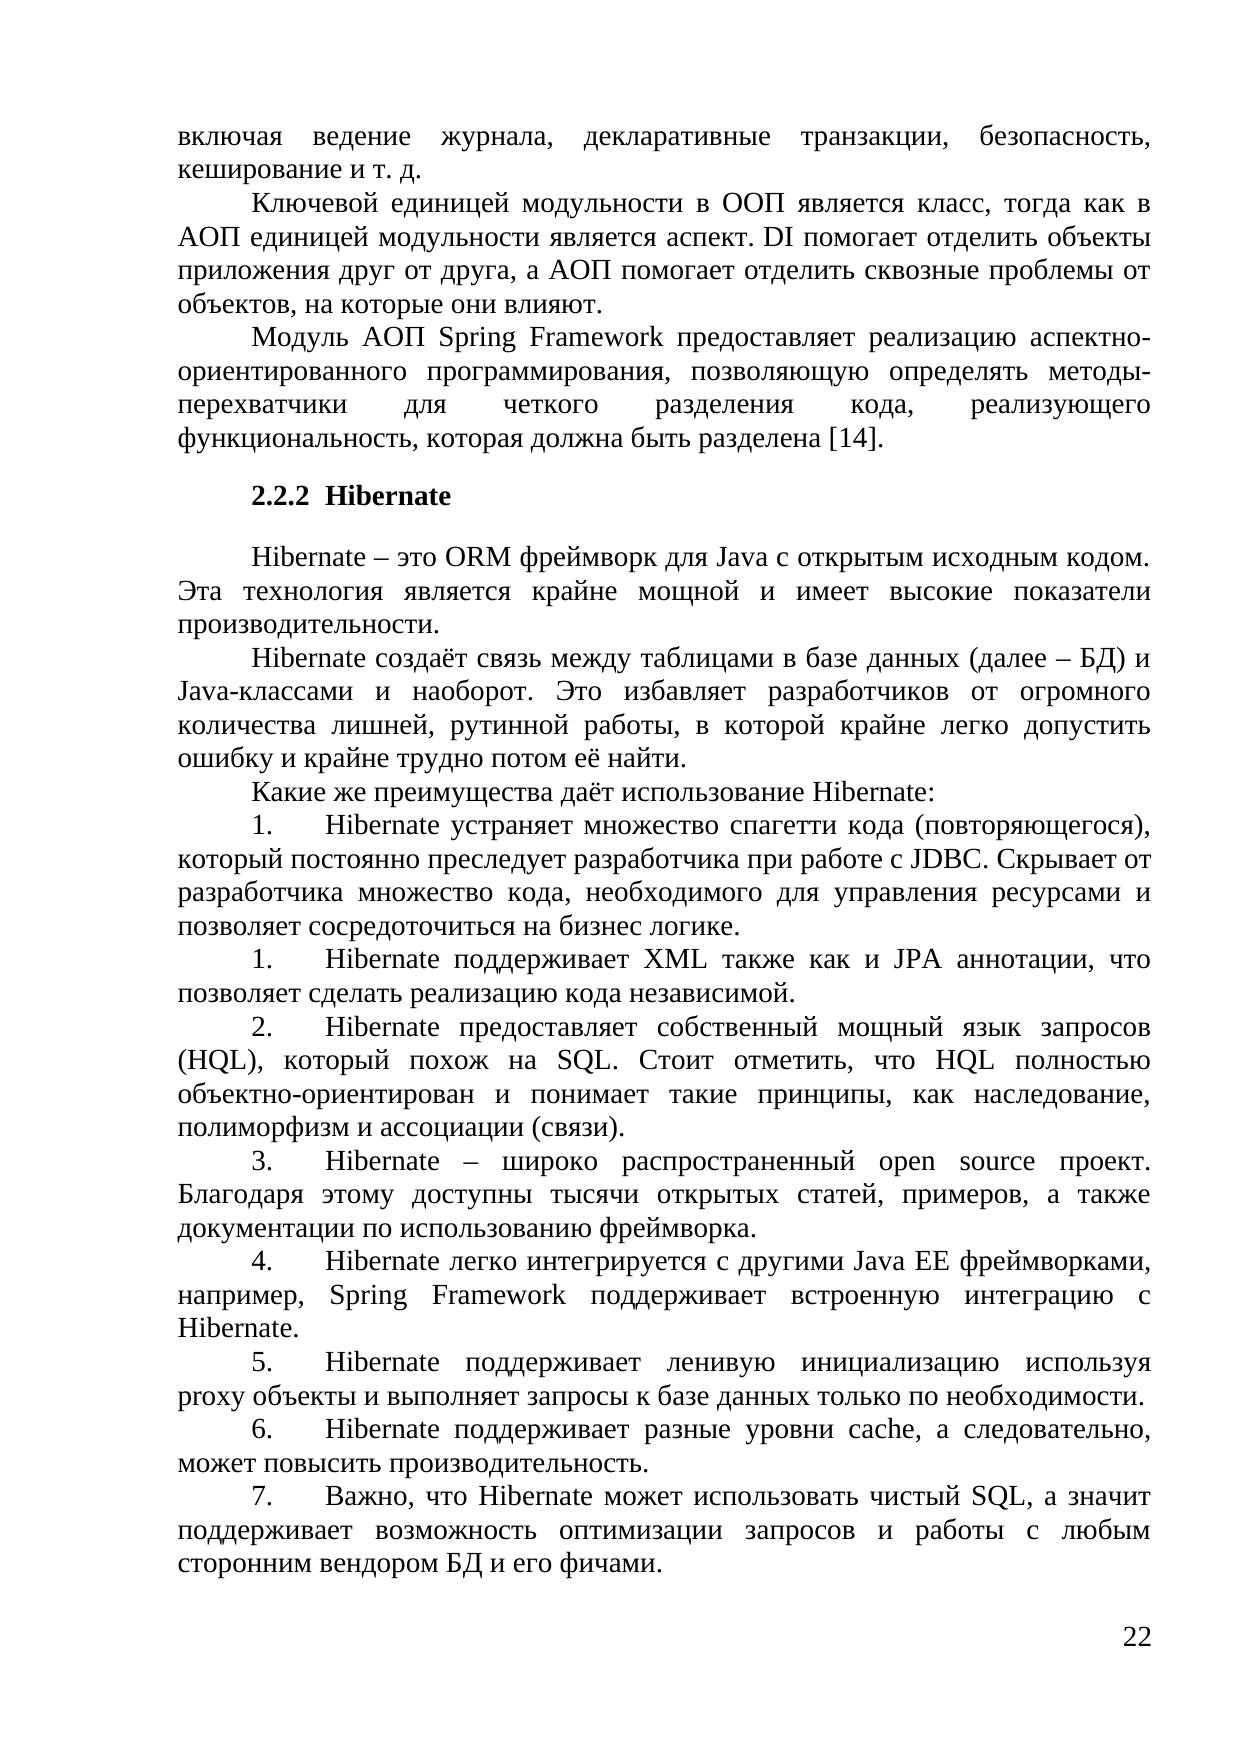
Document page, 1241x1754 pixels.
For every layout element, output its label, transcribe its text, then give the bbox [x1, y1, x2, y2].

text Ключевой единицей модульности в ООП является класс, тогда как в АОП единицей модульности является аспект. DI помогает отделить объекты приложения друг от друга, а AOП помогает отделить сквозные проблемы от объектов, на которые они влияют. [177, 185, 1152, 319]
text Какие же преимущества даёт использование Hibernate: [177, 774, 1152, 807]
list Hibernate легко интегрируется с другими Java EE фреймворками, например, Spring Framework поддерживает встроенную интеграцию с Hibernate. [177, 1243, 1152, 1344]
list Hibernate предоставляет собственный мощный язык запросов (HQL), который похож на SQL. Стоит отметить, что HQL полностью объектно-ориентирован и понимает такие принципы, как наследование, полиморфизм и ассоциации (связи). [177, 1009, 1152, 1143]
list Hibernate поддерживает разные уровни cache, а следовательно, может повысить производительность. [177, 1411, 1152, 1478]
subtitle 2.2.2 Hibernate [251, 478, 1152, 512]
text Hibernate создаёт связь между таблицами в базе данных (далее – БД) и Java-классами и наоборот. Это избавляет разработчиков от огромного количества лишней, рутинной работы, в которой крайне легко допустить ошибку и крайне трудно потом её найти. [177, 640, 1152, 774]
list Hibernate – широко распространенный open source проект. Благодаря этому доступны тысячи открытых статей, примеров, а также документации по использованию фреймворка. [177, 1143, 1152, 1243]
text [177, 118, 1152, 185]
list Hibernate поддерживает XML также как и JPA аннотации, что позволяет сделать реализацию кода независимой. [177, 942, 1152, 1009]
list Hibernate устраняет множество спагетти кода (повторяющегося), который постоянно преследует разработчика при работе с JDBC. Скрывает от разработчика множество кода, необходимого для управления ресурсами и позволяет сосредоточиться на бизнес логике. [177, 807, 1152, 942]
list Важно, что Hibernate может использовать чистый SQL, а значит поддерживает возможность оптимизации запросов и работы с любым сторонним вендором БД и его фичами. [177, 1478, 1152, 1579]
text Hibernate – это ORM фреймворк для Java с открытым исходным кодом. Эта технология является крайне мощной и имеет высокие показатели производительности. [177, 539, 1152, 640]
text Модуль AOП Spring Framework предоставляет реализацию аспектно-ориентированного программирования, позволяющую определять методы-перехватчики для четкого разделения кода, реализующего функциональность, которая должна быть разделена [14]. [177, 319, 1152, 453]
list Hibernate поддерживает ленивую инициализацию используя proxy объекты и выполняет запросы к базе данных только по необходимости. [177, 1344, 1152, 1411]
